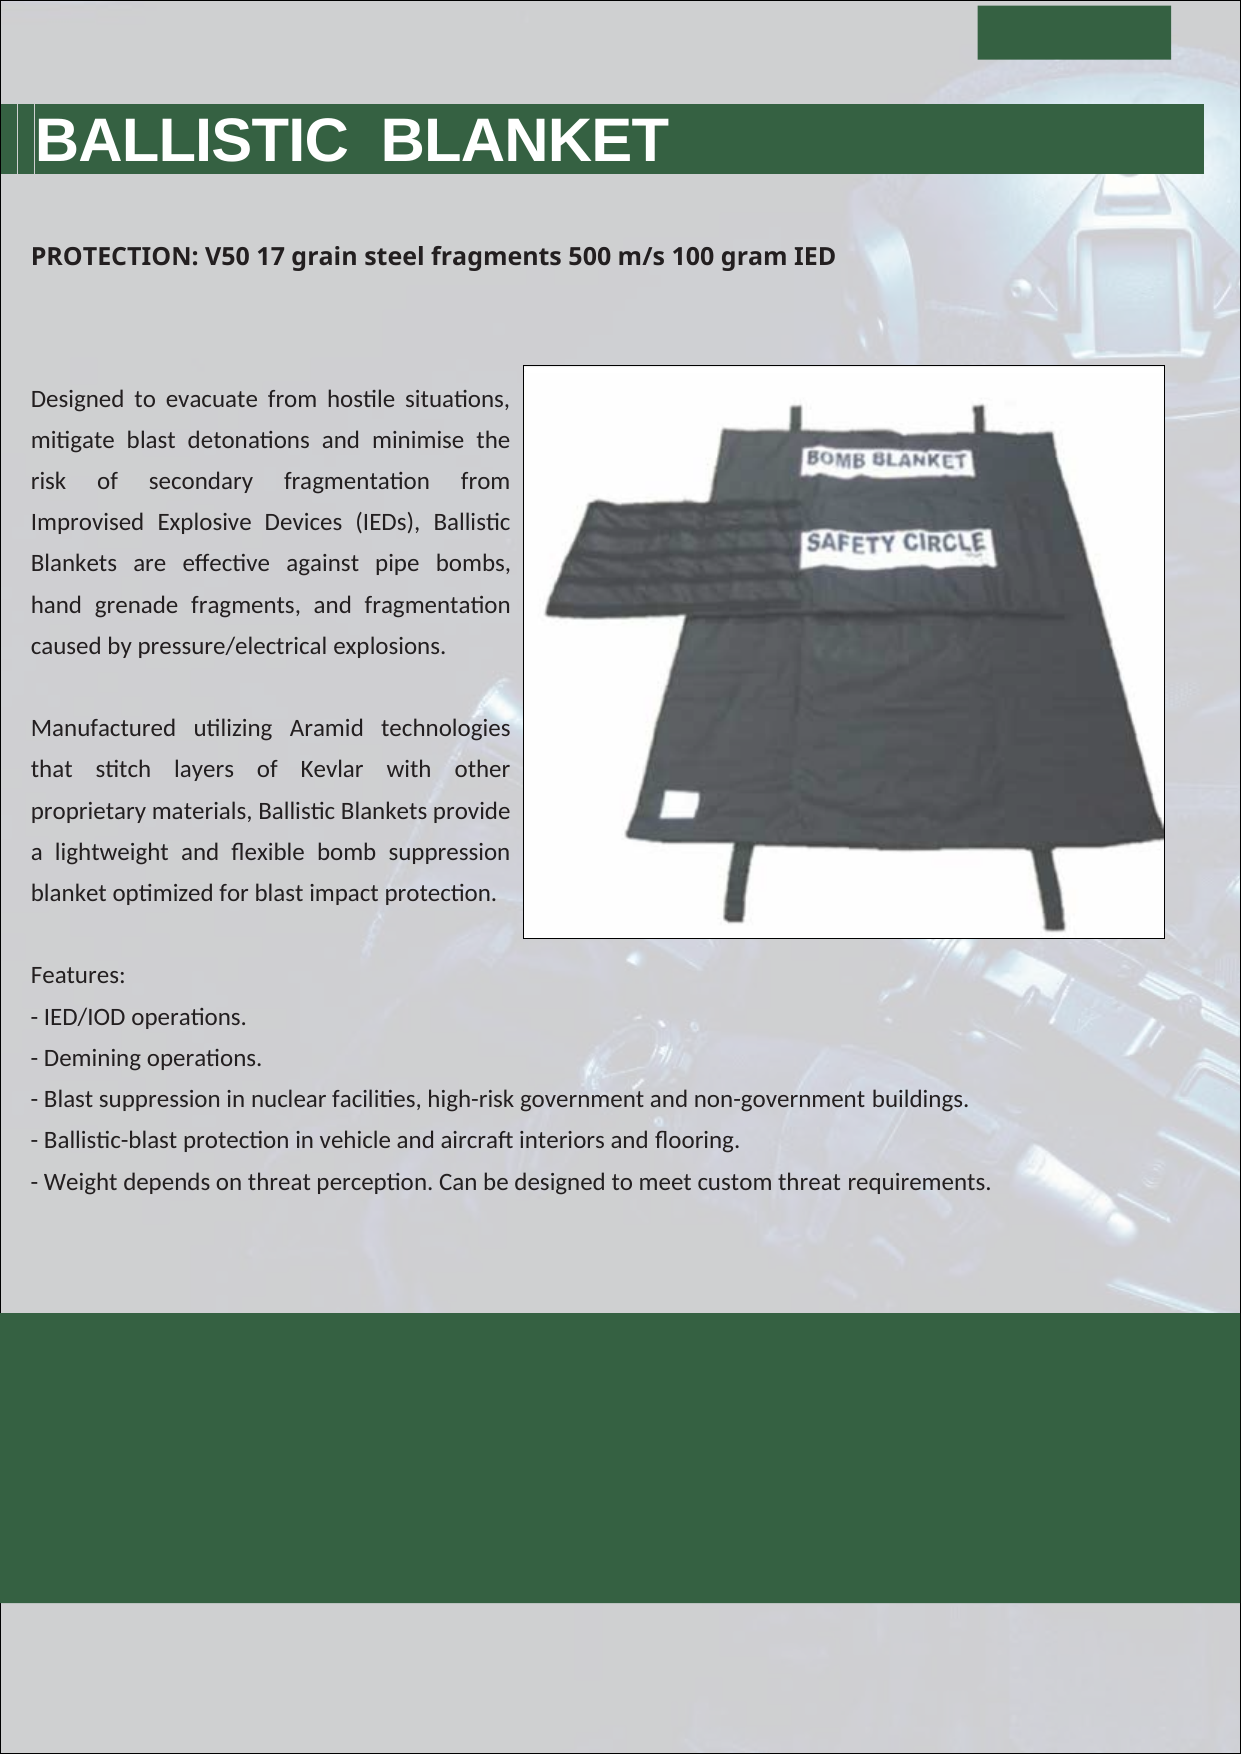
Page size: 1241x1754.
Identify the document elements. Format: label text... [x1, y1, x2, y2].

subtitle PROTECTION: V50 17 grain steel fragments 500 m/s 100 gram IED [31, 239, 1240, 273]
list Ballistic-blast protection in vehicle and aircraft interiors and ﬂooring. [30, 1124, 1240, 1155]
list IED/IOD operations. [30, 1001, 1240, 1031]
picture [1, 174, 1240, 1313]
list Demining operations. [30, 1042, 1240, 1073]
list Blast suppression in nuclear facilities, high-risk government and non-government buildings. [30, 1083, 1240, 1114]
picture [1, 1604, 1240, 1753]
picture [1, 1, 1240, 103]
list Weight depends on threat perception. Can be designed to meet custom threat requirements. [30, 1166, 1240, 1196]
text Manufactured utilizing Aramid technologies that stitch layers of Kevlar with other proprietary materials, Ballistic Blankets provide a lightweight and ﬂexible bomb suppression blanket optimized for blast impact protection. [31, 712, 511, 908]
subtitle BALLISTIC BLANKET [1, 103, 1240, 174]
text Features: [31, 959, 1240, 990]
text Designed to evacuate from hostile situations, mitigate blast detonations and minimise the risk of secondary fragmentation from Improvised Explosive Devices (IEDs), Ballistic Blankets are effective against pipe bombs, hand grenade fragments, and fragmentation caused by pressure/electrical explosions. [31, 383, 511, 660]
